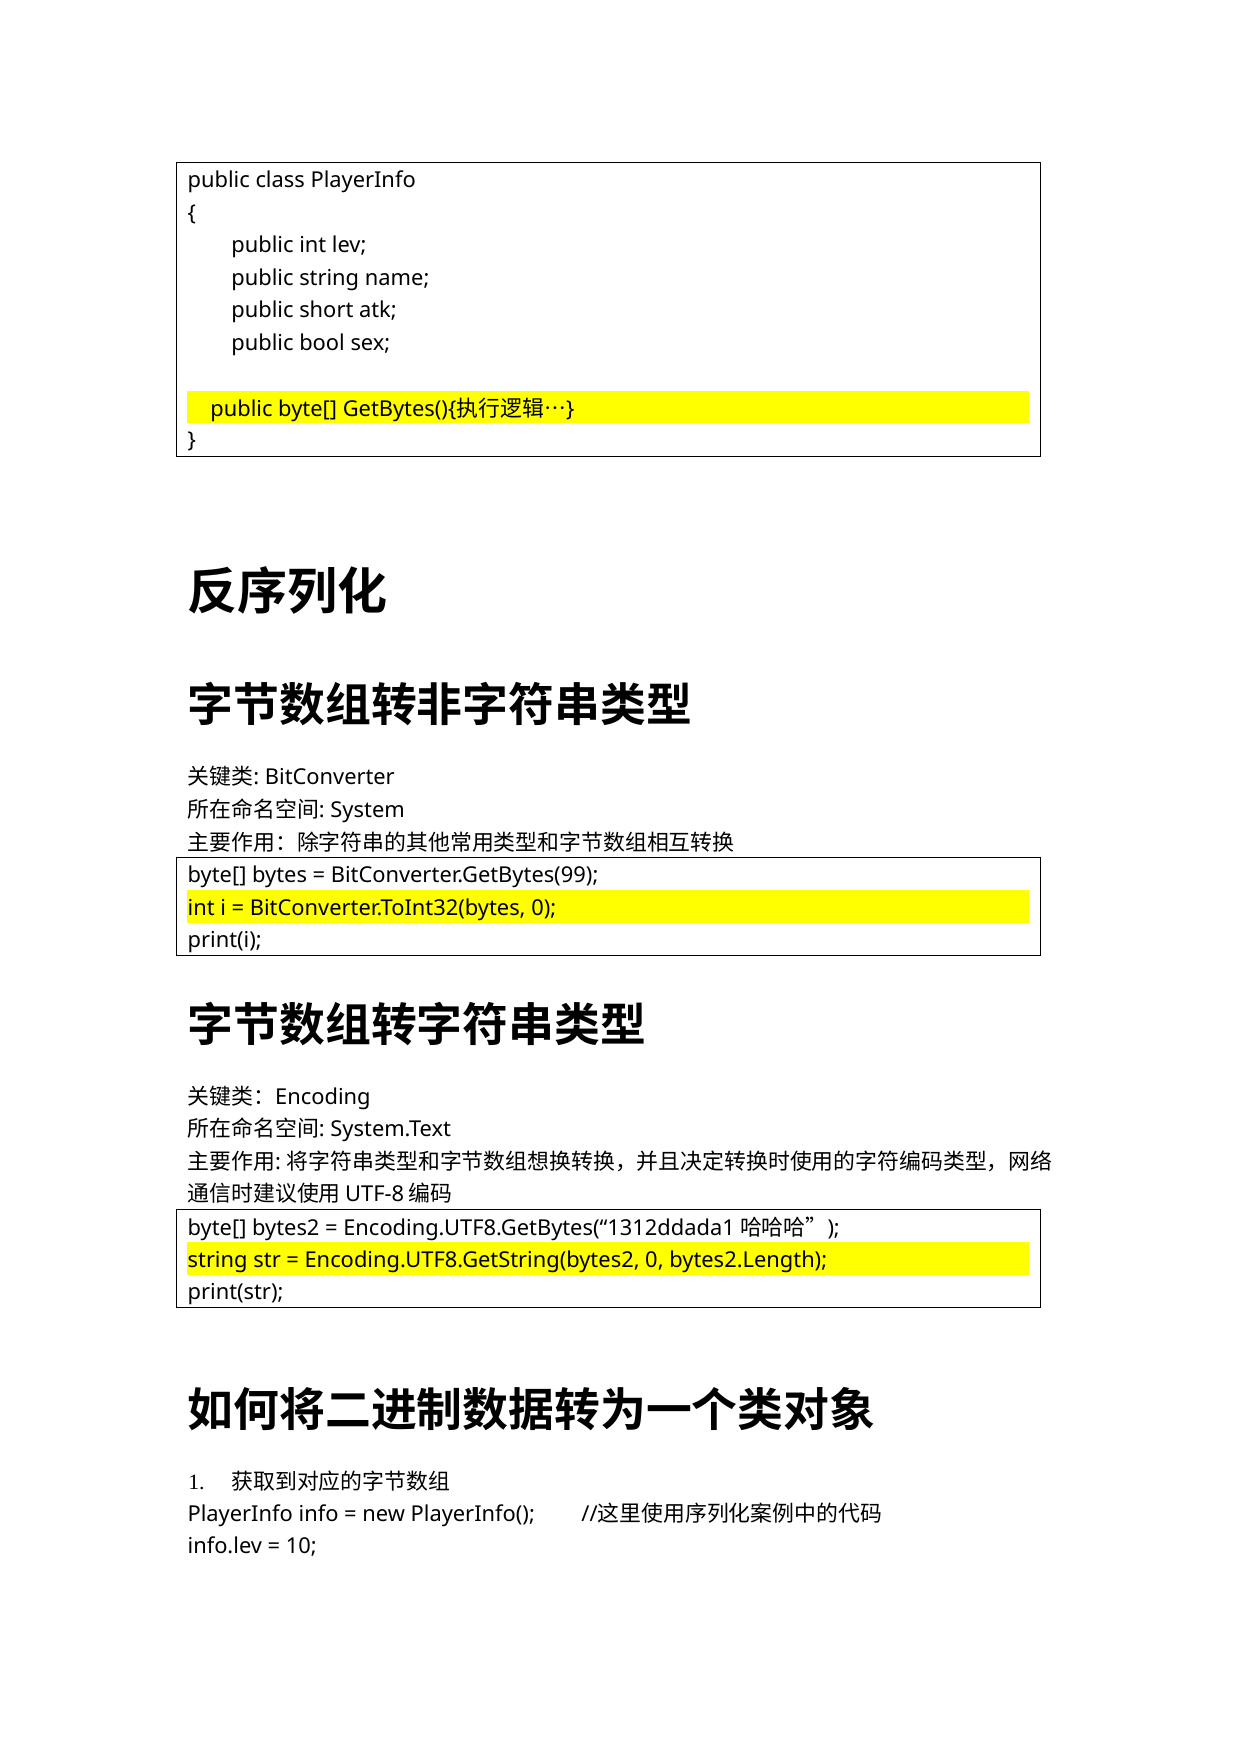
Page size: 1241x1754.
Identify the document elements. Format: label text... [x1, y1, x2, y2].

text 反序列化 [187, 539, 1053, 637]
text 字节数组转字符串类型 [187, 973, 1053, 1070]
text 如何将二进制数据转为一个类对象 [187, 1357, 1053, 1455]
text 主要作用: 将字符串类型和字节数组想换转换，并且决定转换时使用的字符编码类型，网络通信时建议使用UTF-8编码 [187, 1144, 1053, 1209]
text PlayerInfo info = new PlayerInfo(); //这里使用序列化案例中的代码 [187, 1496, 1053, 1528]
text 主要作用：除字符串的其他常用类型和字节数组相互转换 [187, 824, 1053, 857]
text 关键类: BitConverter [187, 759, 1053, 792]
table_header byte[] bytes2 = Encoding.UTF8.GetBytes(“1312ddada1哈哈哈”); string str = Encoding.UTF8.GetString(bytes2, 0, bytes2.Length); print(str); [177, 1210, 1040, 1307]
table_header public class PlayerInfo { public int lev; public string name; public short atk; public bool sex; public byte[] GetBytes(){执行逻辑…} } [177, 163, 1040, 456]
text info.lev = 10; [187, 1528, 1053, 1561]
text 所在命名空间: System.Text [187, 1111, 1053, 1144]
text 所在命名空间: System [187, 792, 1053, 824]
table_header byte[] bytes = BitConverter.GetBytes(99); int i = BitConverter.ToInt32(bytes, 0); print(i); [177, 858, 1040, 955]
list 获取到对应的字节数组 [188, 1463, 1053, 1496]
text 关键类：Encoding [187, 1079, 1053, 1111]
text 字节数组转非字符串类型 [187, 653, 1053, 751]
